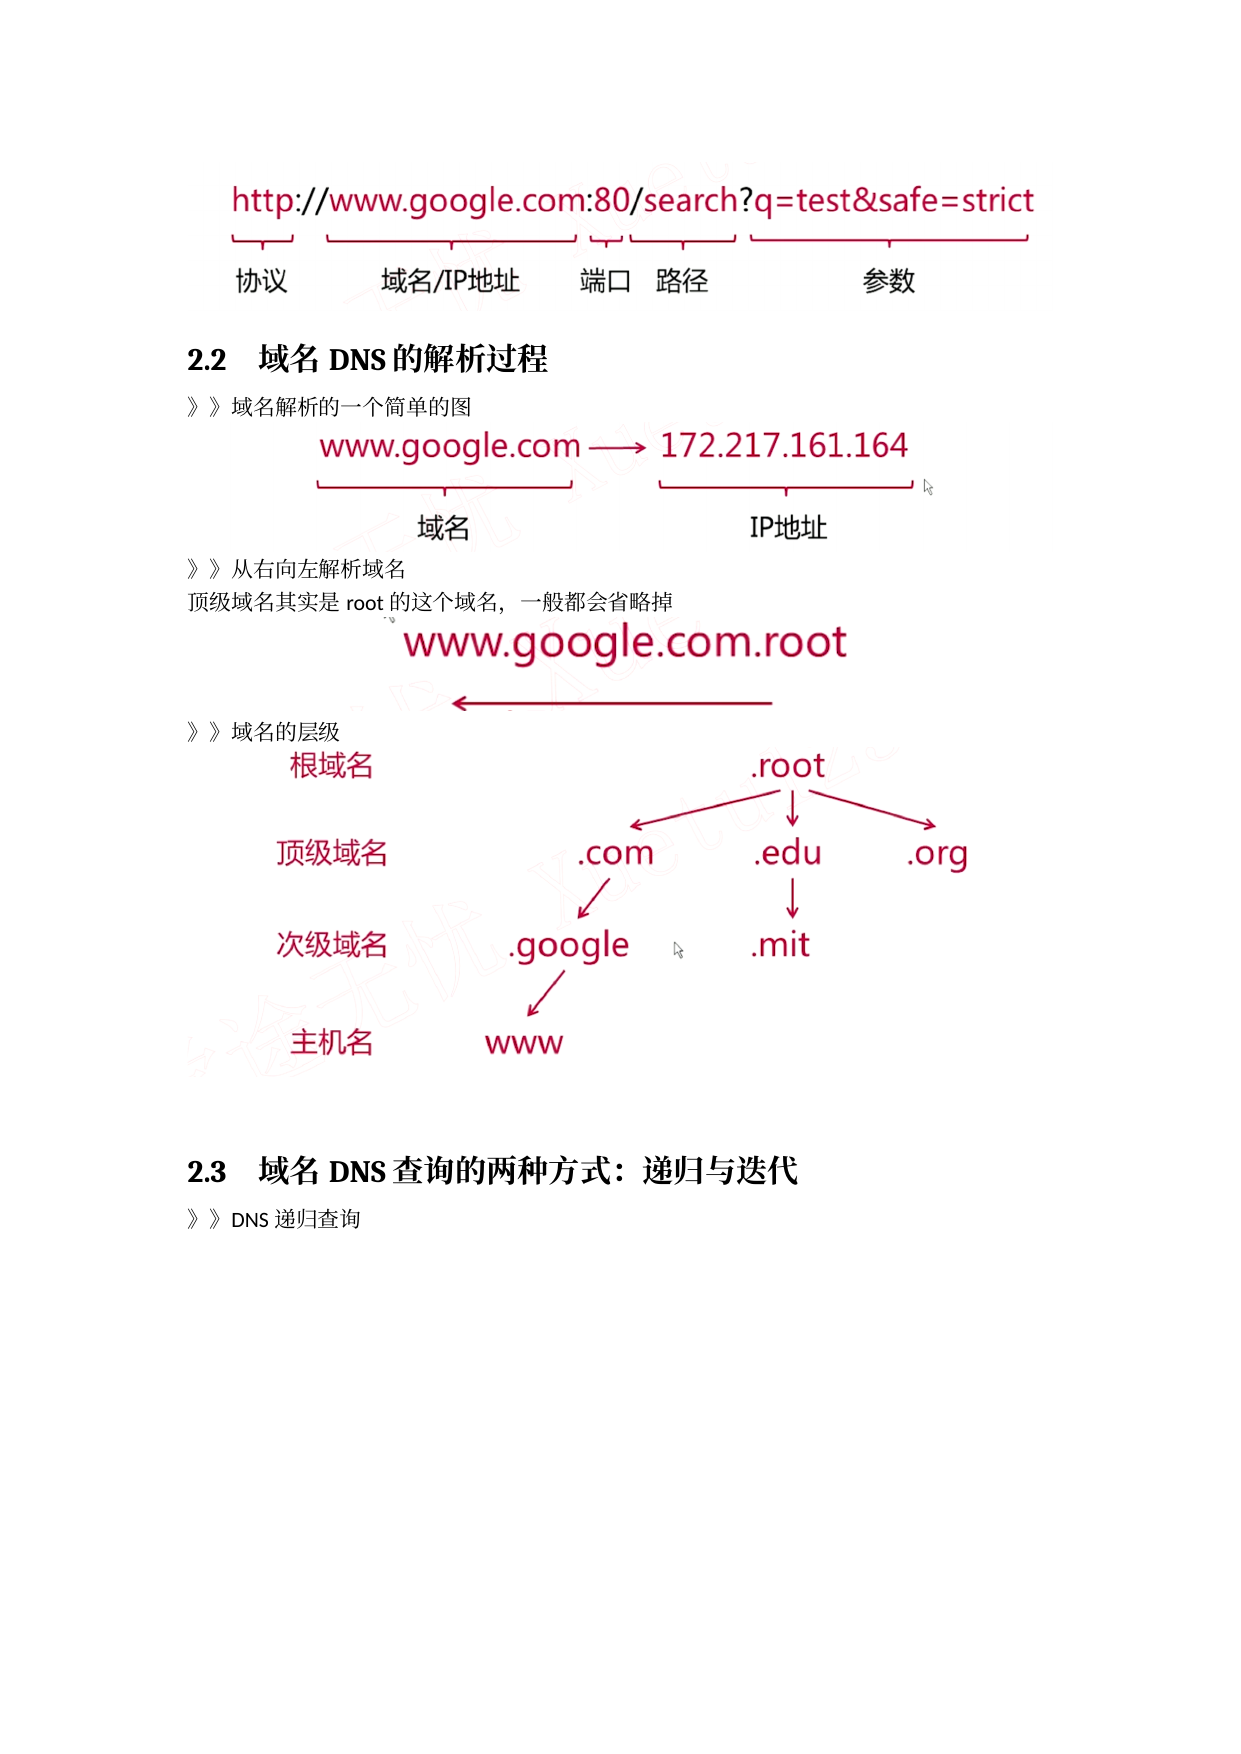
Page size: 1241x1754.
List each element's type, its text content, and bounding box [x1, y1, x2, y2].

picture [187, 617, 1053, 711]
picture [187, 747, 1053, 1077]
picture [187, 422, 1053, 552]
text 顶级域名其实是 root 的这个域名，一般都会省略掉 [187, 584, 1053, 617]
text 》》域名的层级 [187, 714, 1053, 747]
text 》》从右向左解析域名 [187, 552, 1053, 584]
picture [187, 162, 1053, 311]
subtitle 域名 DNS 查询的两种方式：递归与迭代 [187, 1137, 1053, 1202]
subtitle 域名 DNS 的解析过程 [187, 324, 1053, 389]
text 》》DNS 递归查询 [187, 1202, 1053, 1234]
text 》》域名解析的一个简单的图 [187, 389, 1053, 422]
